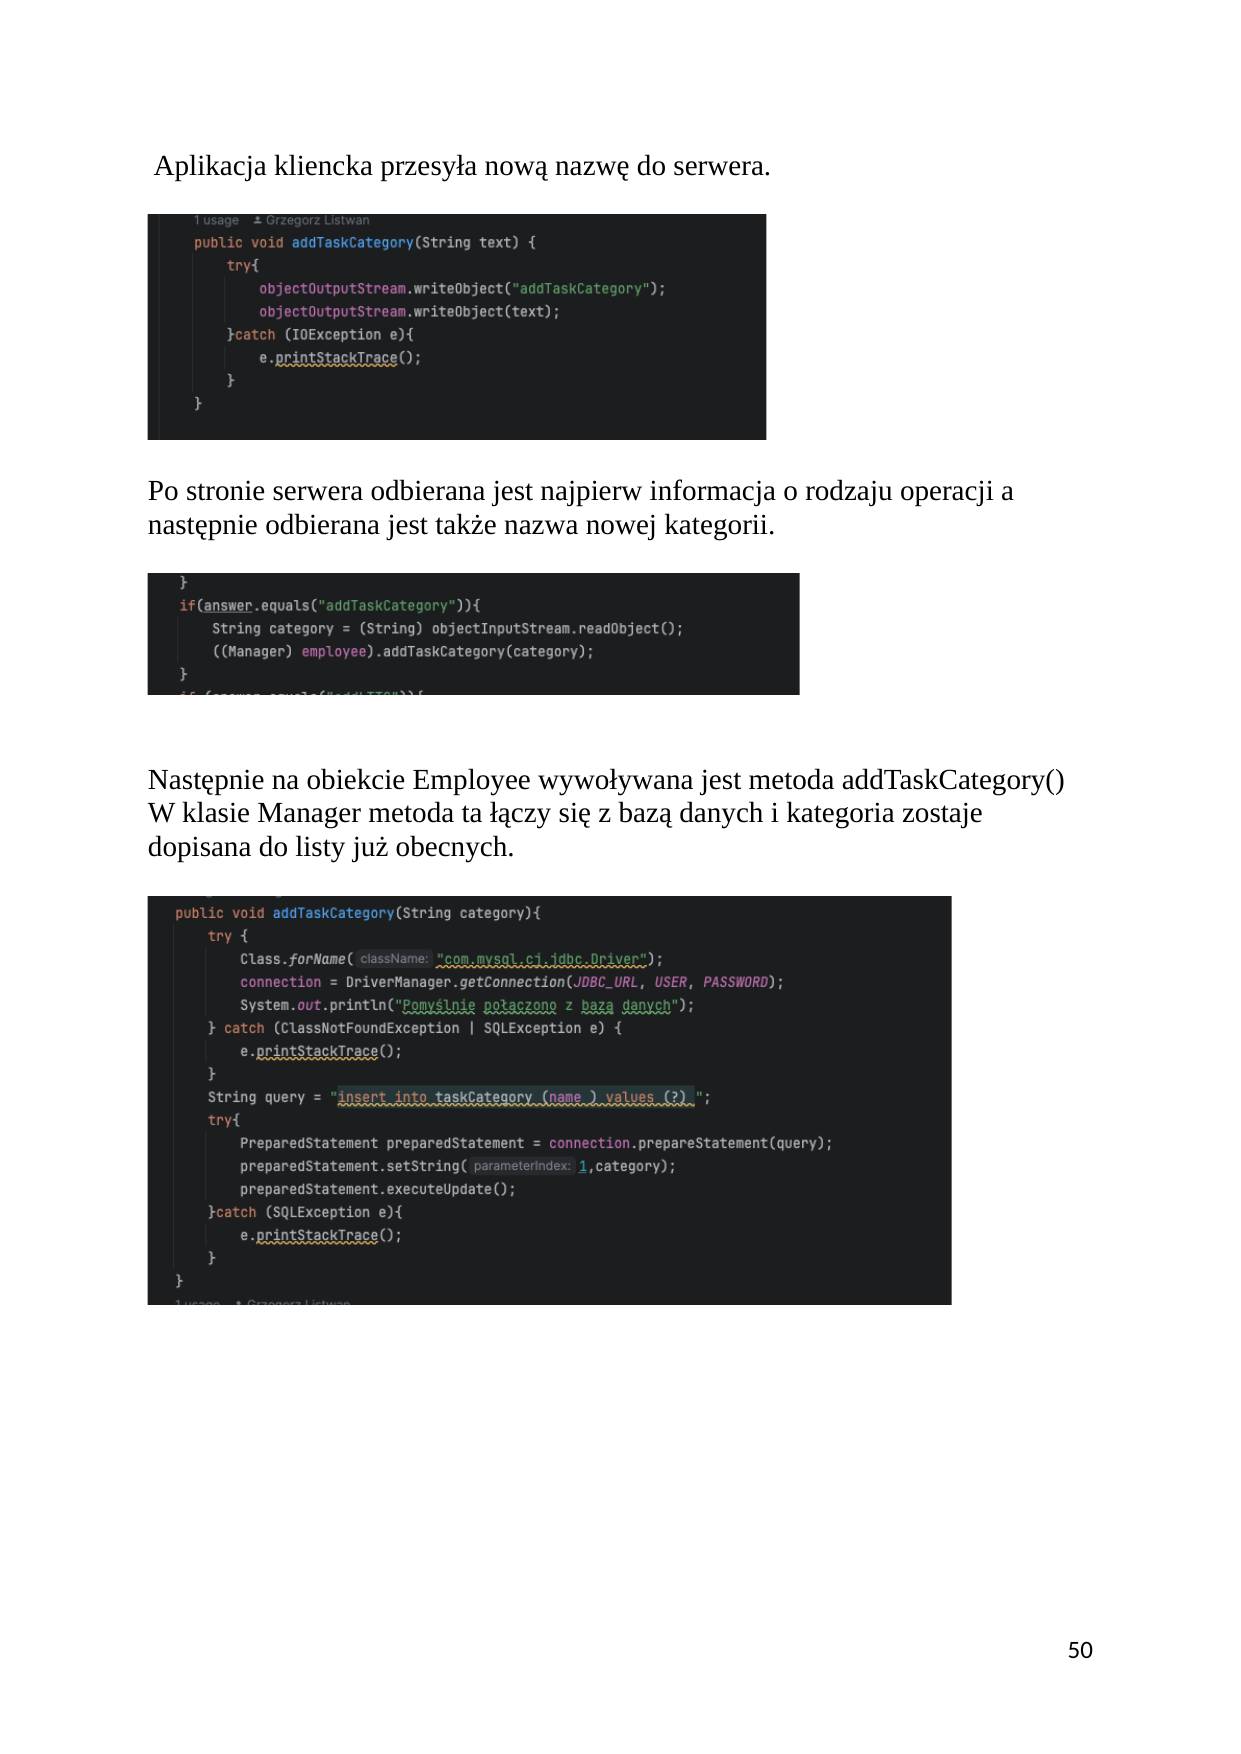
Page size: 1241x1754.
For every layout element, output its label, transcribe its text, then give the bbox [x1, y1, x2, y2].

text Aplikacja kliencka przesyła nową nazwę do serwera. [148, 148, 1093, 181]
text Następnie na obiekcie Employee wywoływana jest metoda addTaskCategory() [148, 762, 1093, 795]
picture [147, 573, 800, 695]
text Po stronie serwera odbierana jest najpierw informacja o rodzaju operacji a następnie odbierana jest także nazwa nowej kategorii. [148, 473, 1093, 540]
picture [147, 214, 767, 440]
picture [147, 896, 952, 1305]
text W klasie Manager metoda ta łączy się z bazą danych i kategoria zostaje dopisana do listy już obecnych. [148, 795, 1093, 862]
